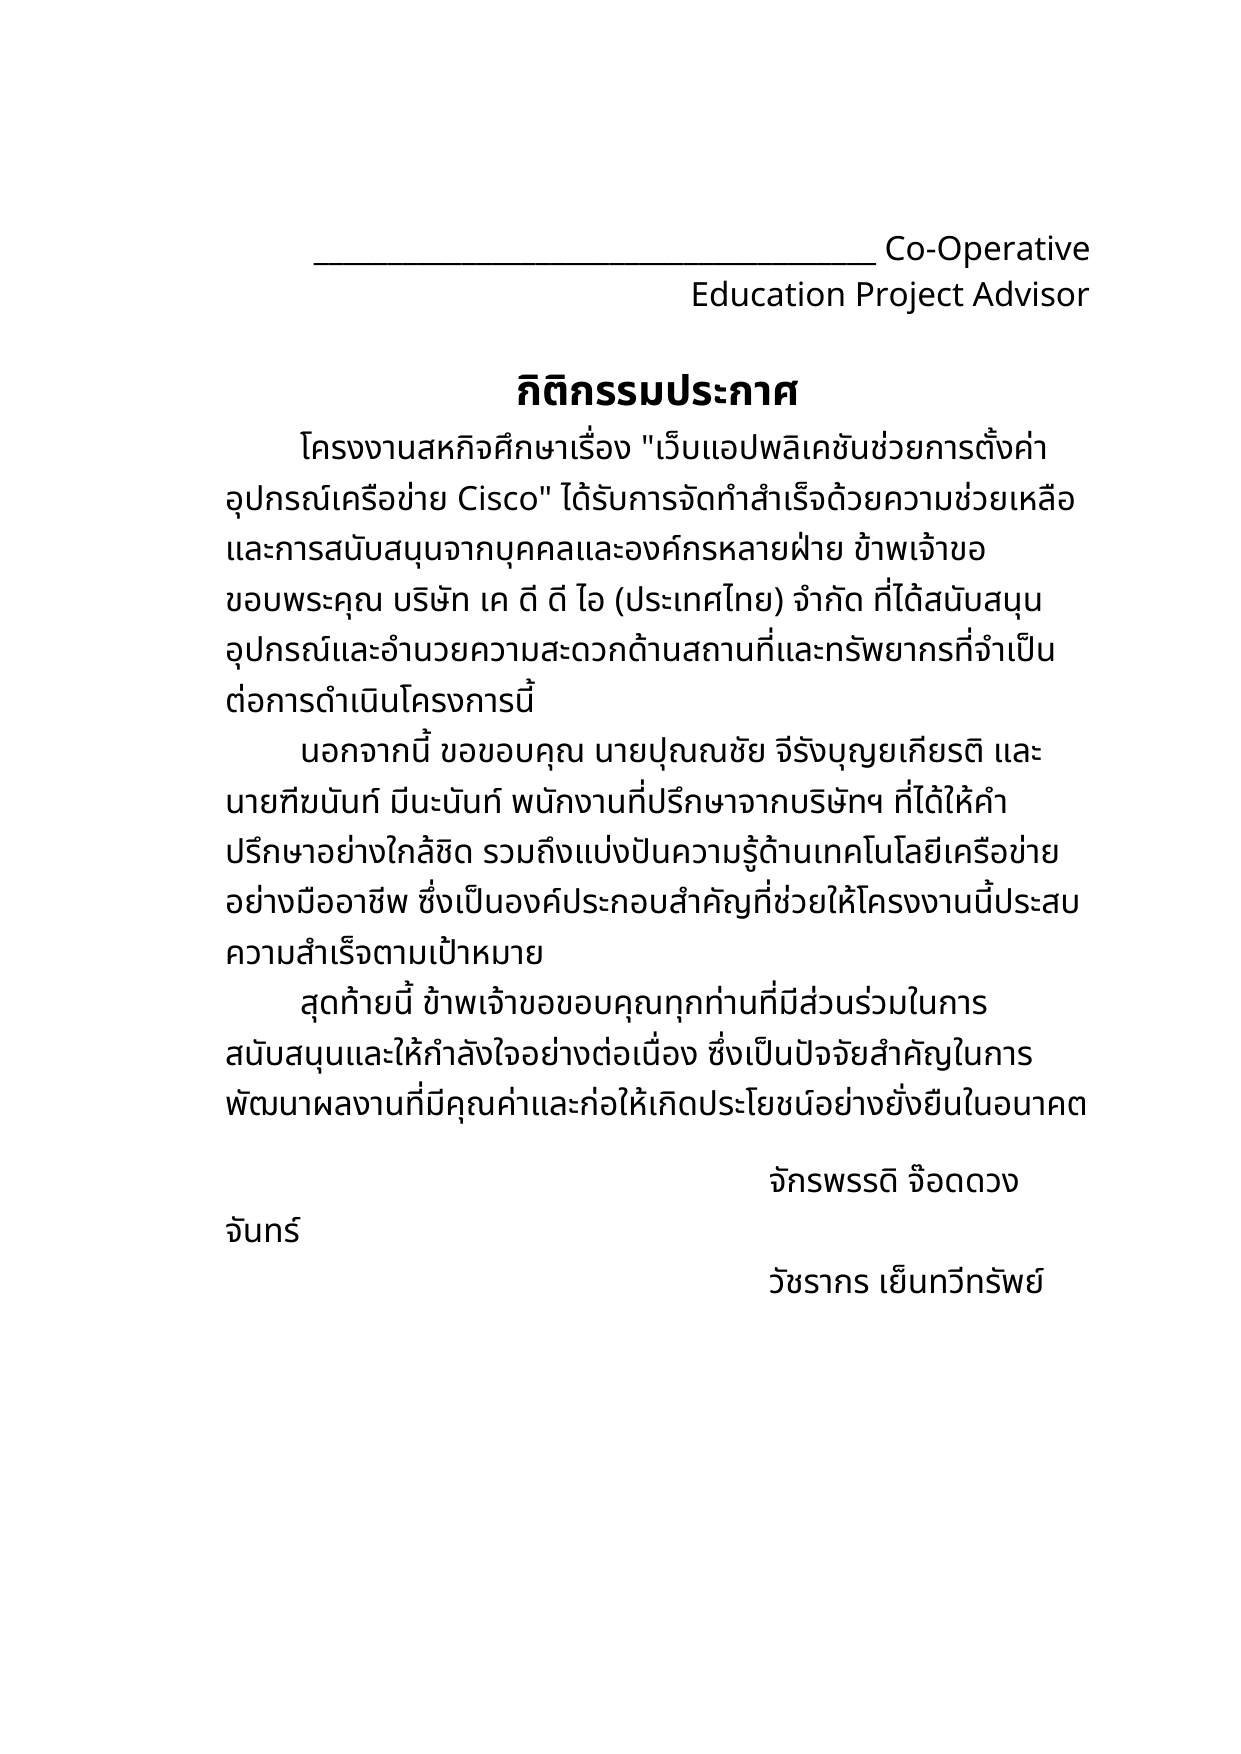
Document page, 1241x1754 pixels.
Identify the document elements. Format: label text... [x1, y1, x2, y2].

text จักรพรรดิ จ๊อดดวงจันทร์ [225, 1157, 1090, 1258]
text ______________________________________ Co-Operative Education Project Advisor [225, 225, 1090, 316]
text สุดท้ายนี้ ข้าพเจ้าขอขอบคุณทุกท่านที่มีส่วนร่วมในการสนับสนุนและให้กำลังใจอย่างต่อเนื่อง ซึ่งเป็นปัจจัยสำคัญในการพัฒนาผลงานที่มีคุณค่าและก่อให้เกิดประโยชน์อย่างยั่งยืนในอนาคต [225, 979, 1090, 1131]
subtitle กิติกรรมประกาศ [225, 361, 1090, 424]
text โครงงานสหกิจศึกษาเรื่อง "เว็บแอปพลิเคชันช่วยการตั้งค่าอุปกรณ์เครือข่าย Cisco" ได้รับการจัดทำสำเร็จด้วยความช่วยเหลือและการสนับสนุนจากบุคคลและองค์กรหลายฝ่าย ข้าพเจ้าขอขอบพระคุณ บริษัท เค ดี ดี ไอ (ประเทศไทย) จำกัด ที่ได้สนับสนุนอุปกรณ์และอำนวยความสะดวกด้านสถานที่และทรัพยากรที่จำเป็นต่อการดำเนินโครงการนี้ [225, 424, 1090, 727]
text นอกจากนี้ ขอขอบคุณ นายปุณณชัย จีรังบุญยเกียรติ และ นายฑีฆนันท์ มีนะนันท์ พนักงานที่ปรึกษาจากบริษัทฯ ที่ได้ให้คำปรึกษาอย่างใกล้ชิด รวมถึงแบ่งปันความรู้ด้านเทคโนโลยีเครือข่ายอย่างมืออาชีพ ซึ่งเป็นองค์ประกอบสำคัญที่ช่วยให้โครงงานนี้ประสบความสำเร็จตามเป้าหมาย [225, 727, 1090, 979]
text วัชรากร เย็นทวีทรัพย์ [225, 1258, 1090, 1308]
